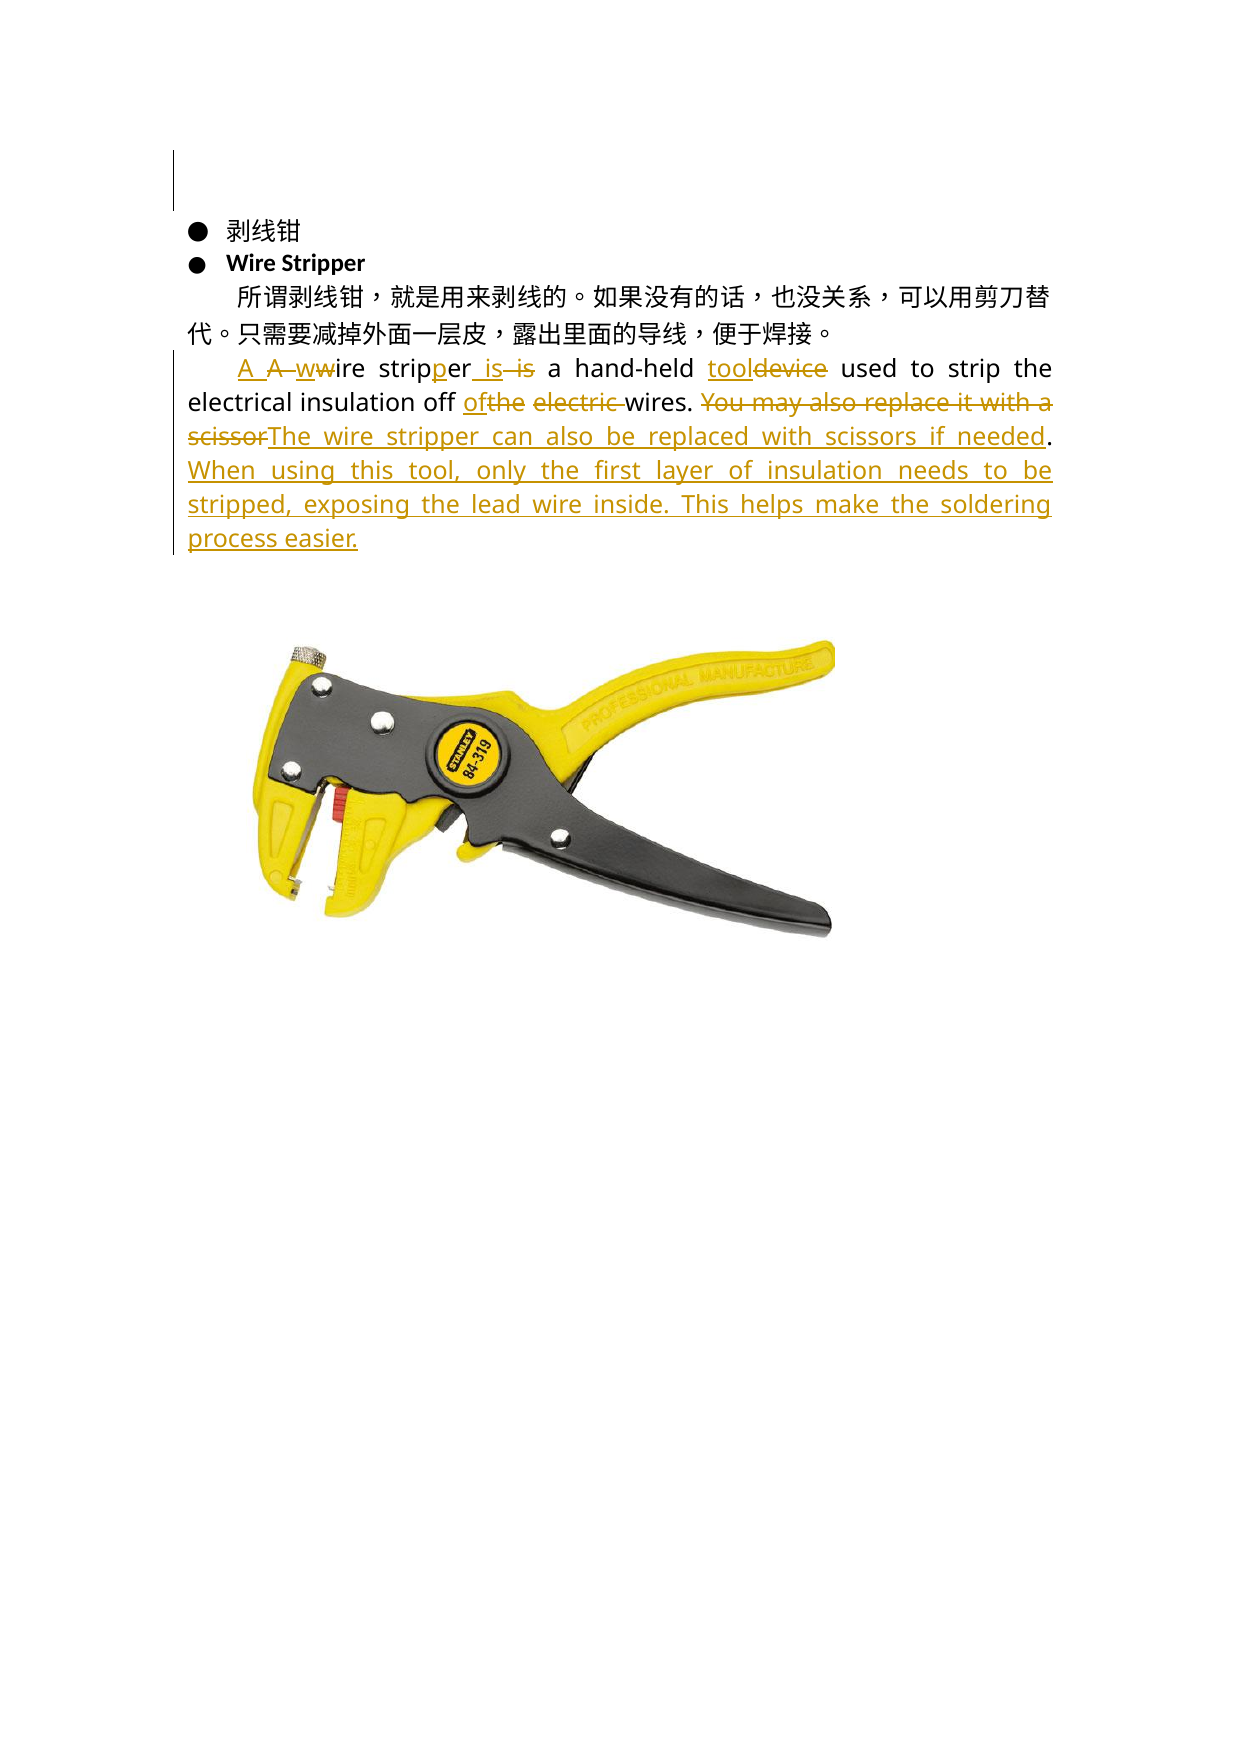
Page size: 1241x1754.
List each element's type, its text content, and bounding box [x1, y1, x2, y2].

text 所谓剥线钳，就是用来剥线的。如果没有的话，也没关系，可以用剪刀替代。只需要减掉外面一层皮，露出里面的导线，便于焊接。 [187, 278, 1053, 350]
list Wire Stripper [187, 247, 1053, 278]
picture [231, 615, 843, 955]
list 剥线钳 [187, 211, 1053, 247]
text ire striper a hand-held used to strip the electrical insulation off wires. . [187, 350, 1053, 481]
text ire striper a hand-held used to strip the electrical insulation off wires. . [187, 482, 1053, 555]
